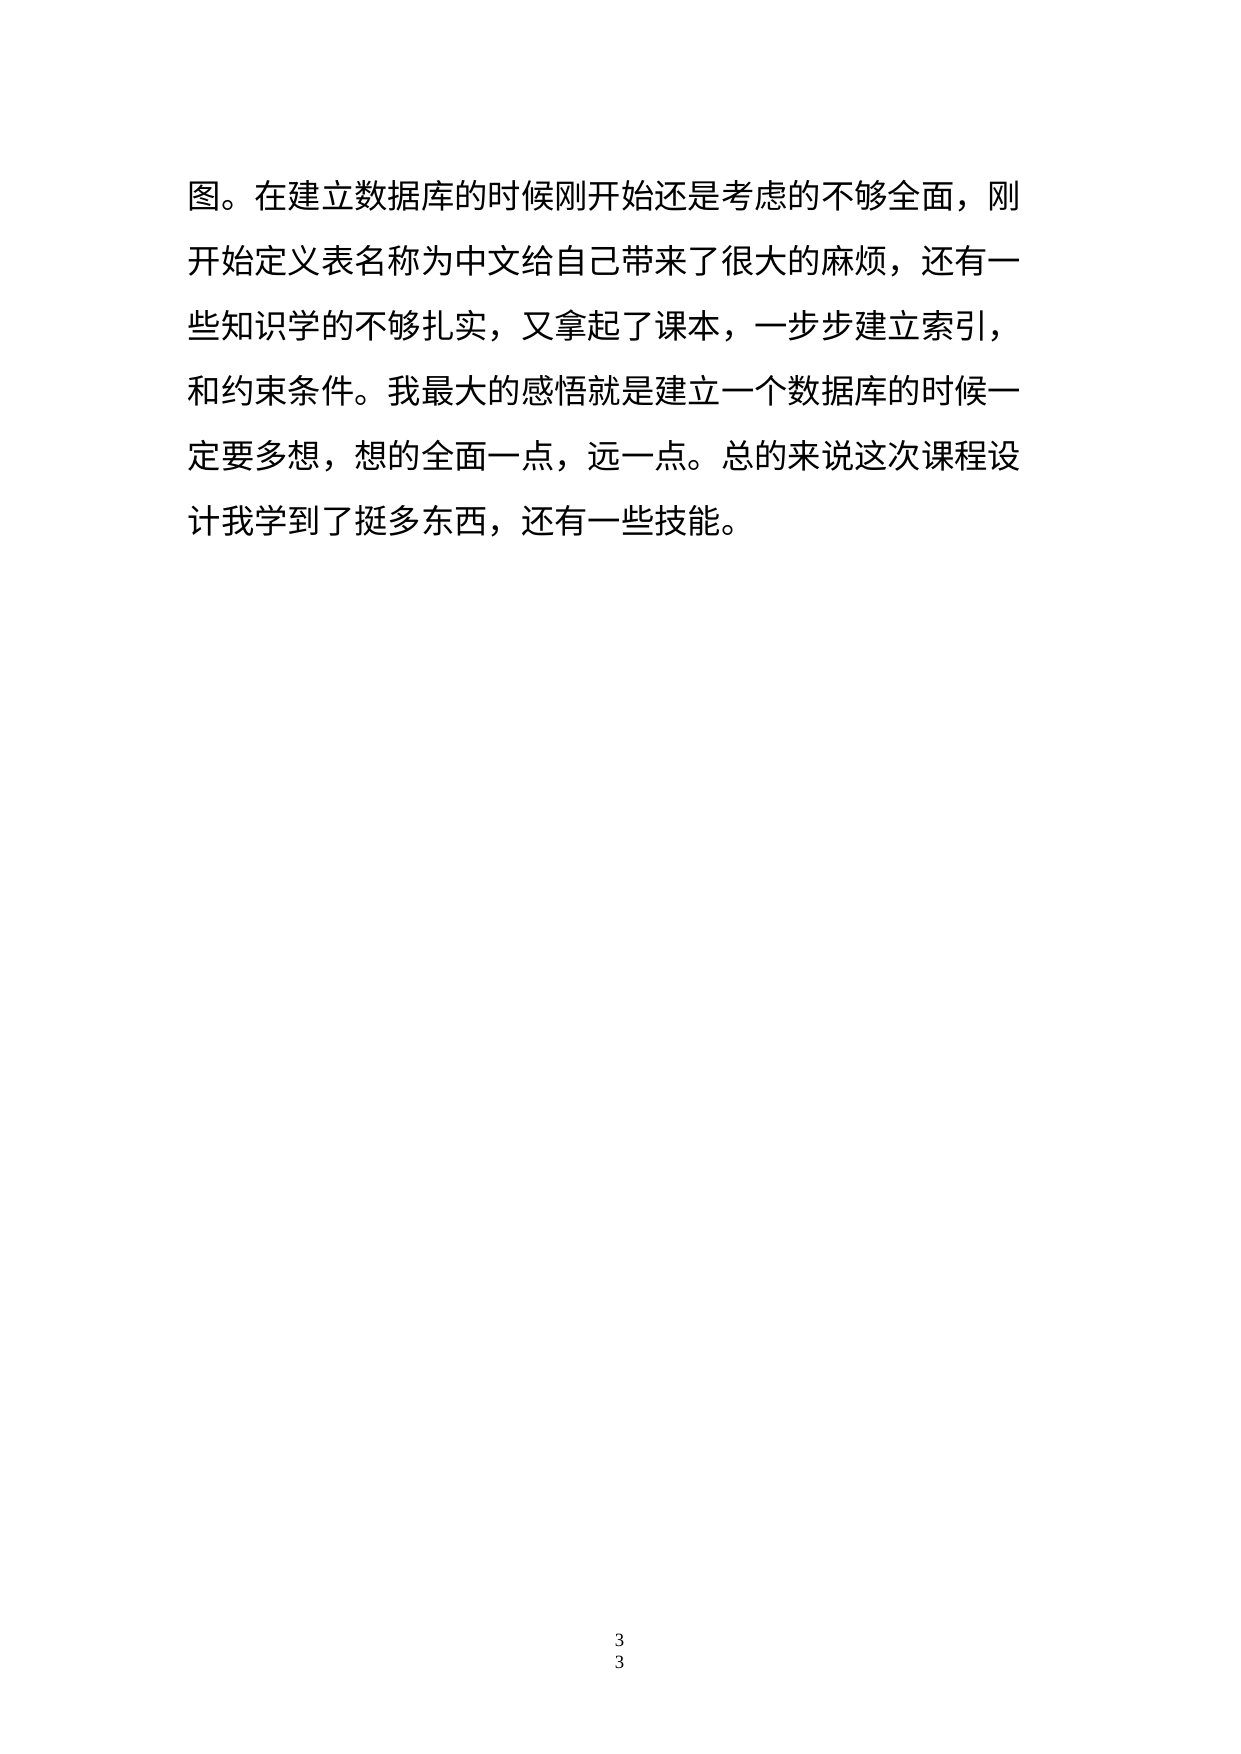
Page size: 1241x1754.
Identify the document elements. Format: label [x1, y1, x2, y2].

text [187, 162, 1053, 552]
